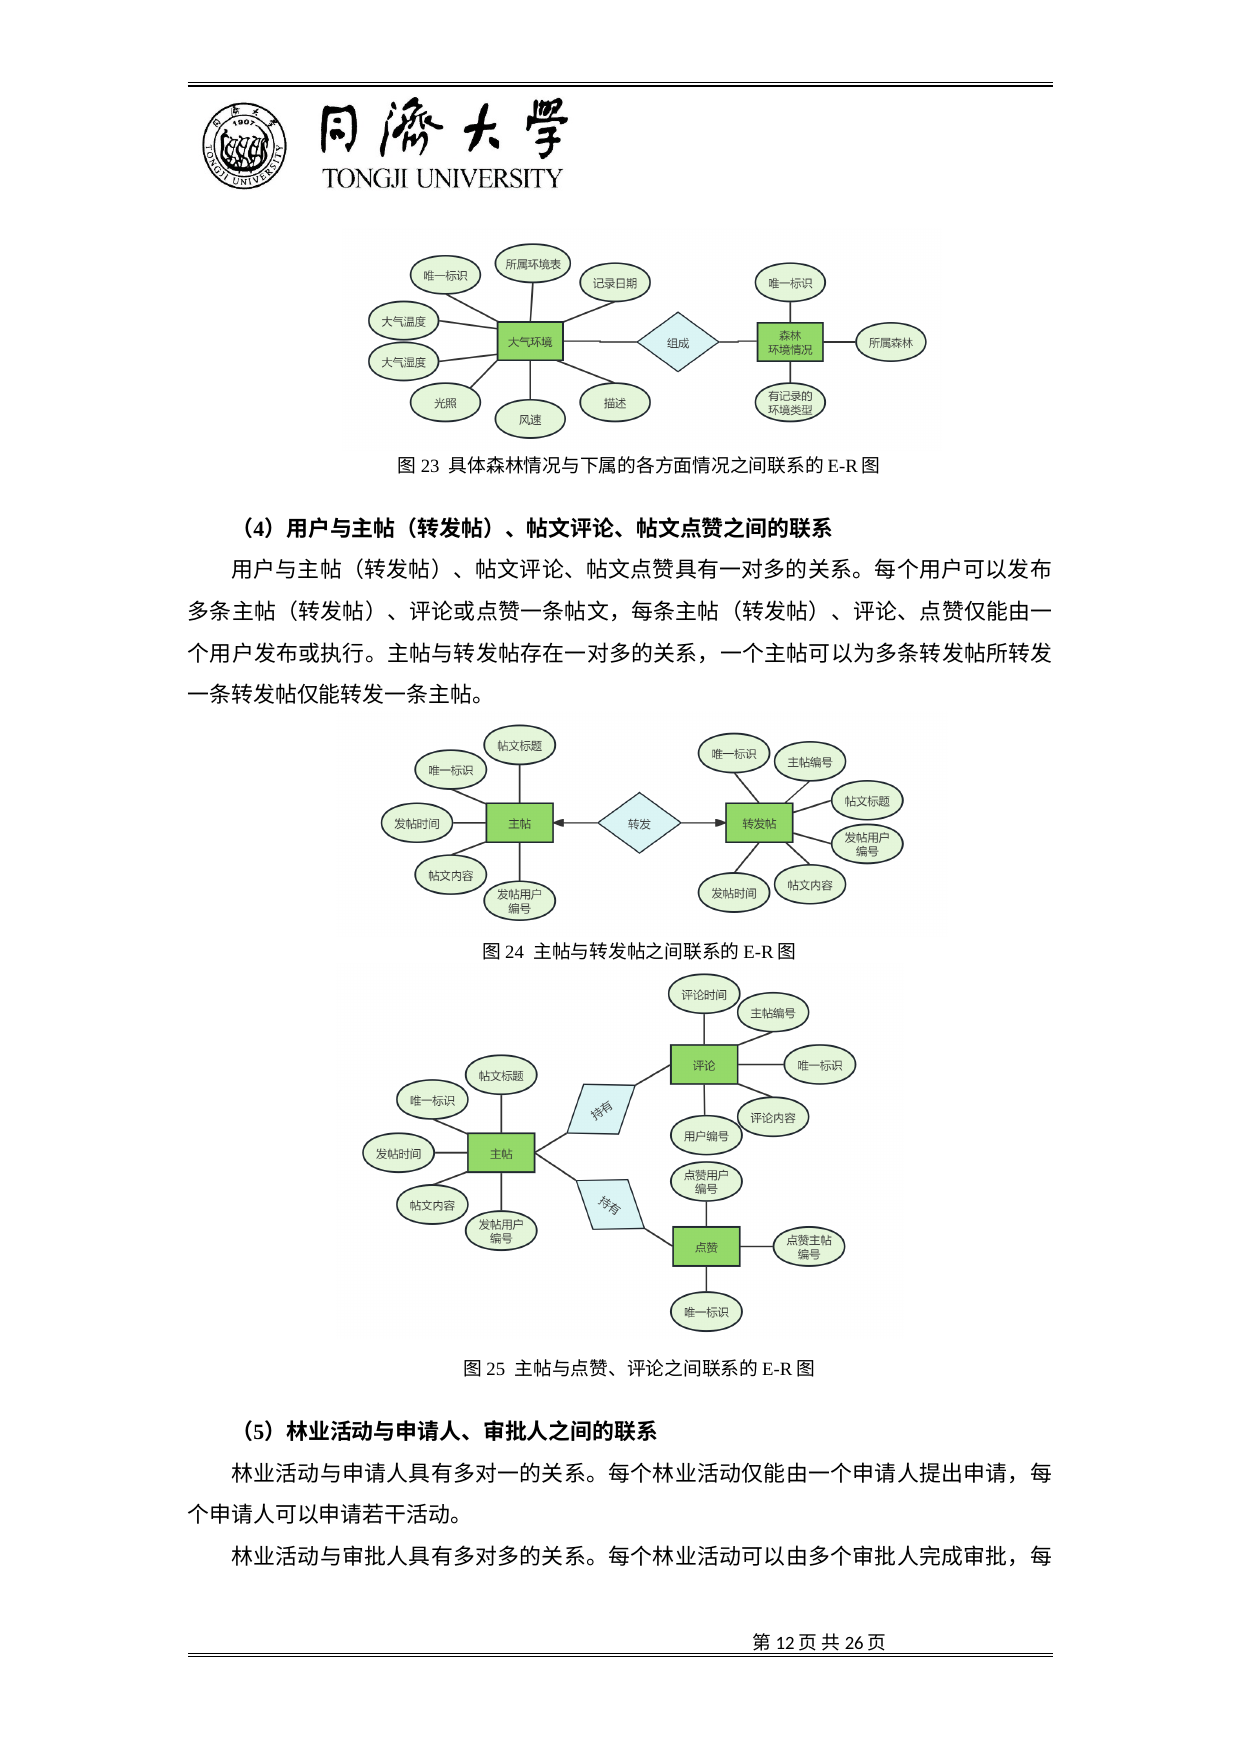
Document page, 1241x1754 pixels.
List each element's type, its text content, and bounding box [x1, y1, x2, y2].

text （5）林业活动与申请人、审批人之间的联系 [187, 1406, 1053, 1448]
text 图 25 主帖与点赞、评论之间联系的E-R图 [187, 1354, 1053, 1381]
text 用户与主帖（转发帖）、帖文评论、帖文点赞具有一对多的关系。每个用户可以发布多条主帖（转发帖）、评论或点赞一条帖文，每条主帖（转发帖）、评论、点赞仅能由一个用户发布或执行。主帖与转发帖存在一对多的关系，一个主帖可以为多条转发帖所转发，一条转发帖仅能转发一条主帖。 [187, 544, 1053, 711]
text 林业活动与申请人具有多对一的关系。每个林业活动仅能由一个申请人提出申请，每个申请人可以申请若干活动。 [187, 1448, 1053, 1531]
text 图 23 具体森林情况与下属的各方面情况之间联系的E-R图 [187, 450, 1053, 477]
picture [336, 711, 948, 937]
picture [187, 90, 585, 194]
picture [342, 228, 942, 451]
text 林业活动与审批人具有多对多的关系。每个林业活动可以由多个审批人完成审批，每个审批人可以审批若干个林业活动。 [187, 1531, 1053, 1573]
text 图 24 主帖与转发帖之间联系的E-R图 [187, 937, 1053, 964]
text （4）用户与主帖（转发帖）、帖文评论、帖文点赞之间的联系 [187, 503, 1053, 544]
picture [335, 963, 905, 1339]
